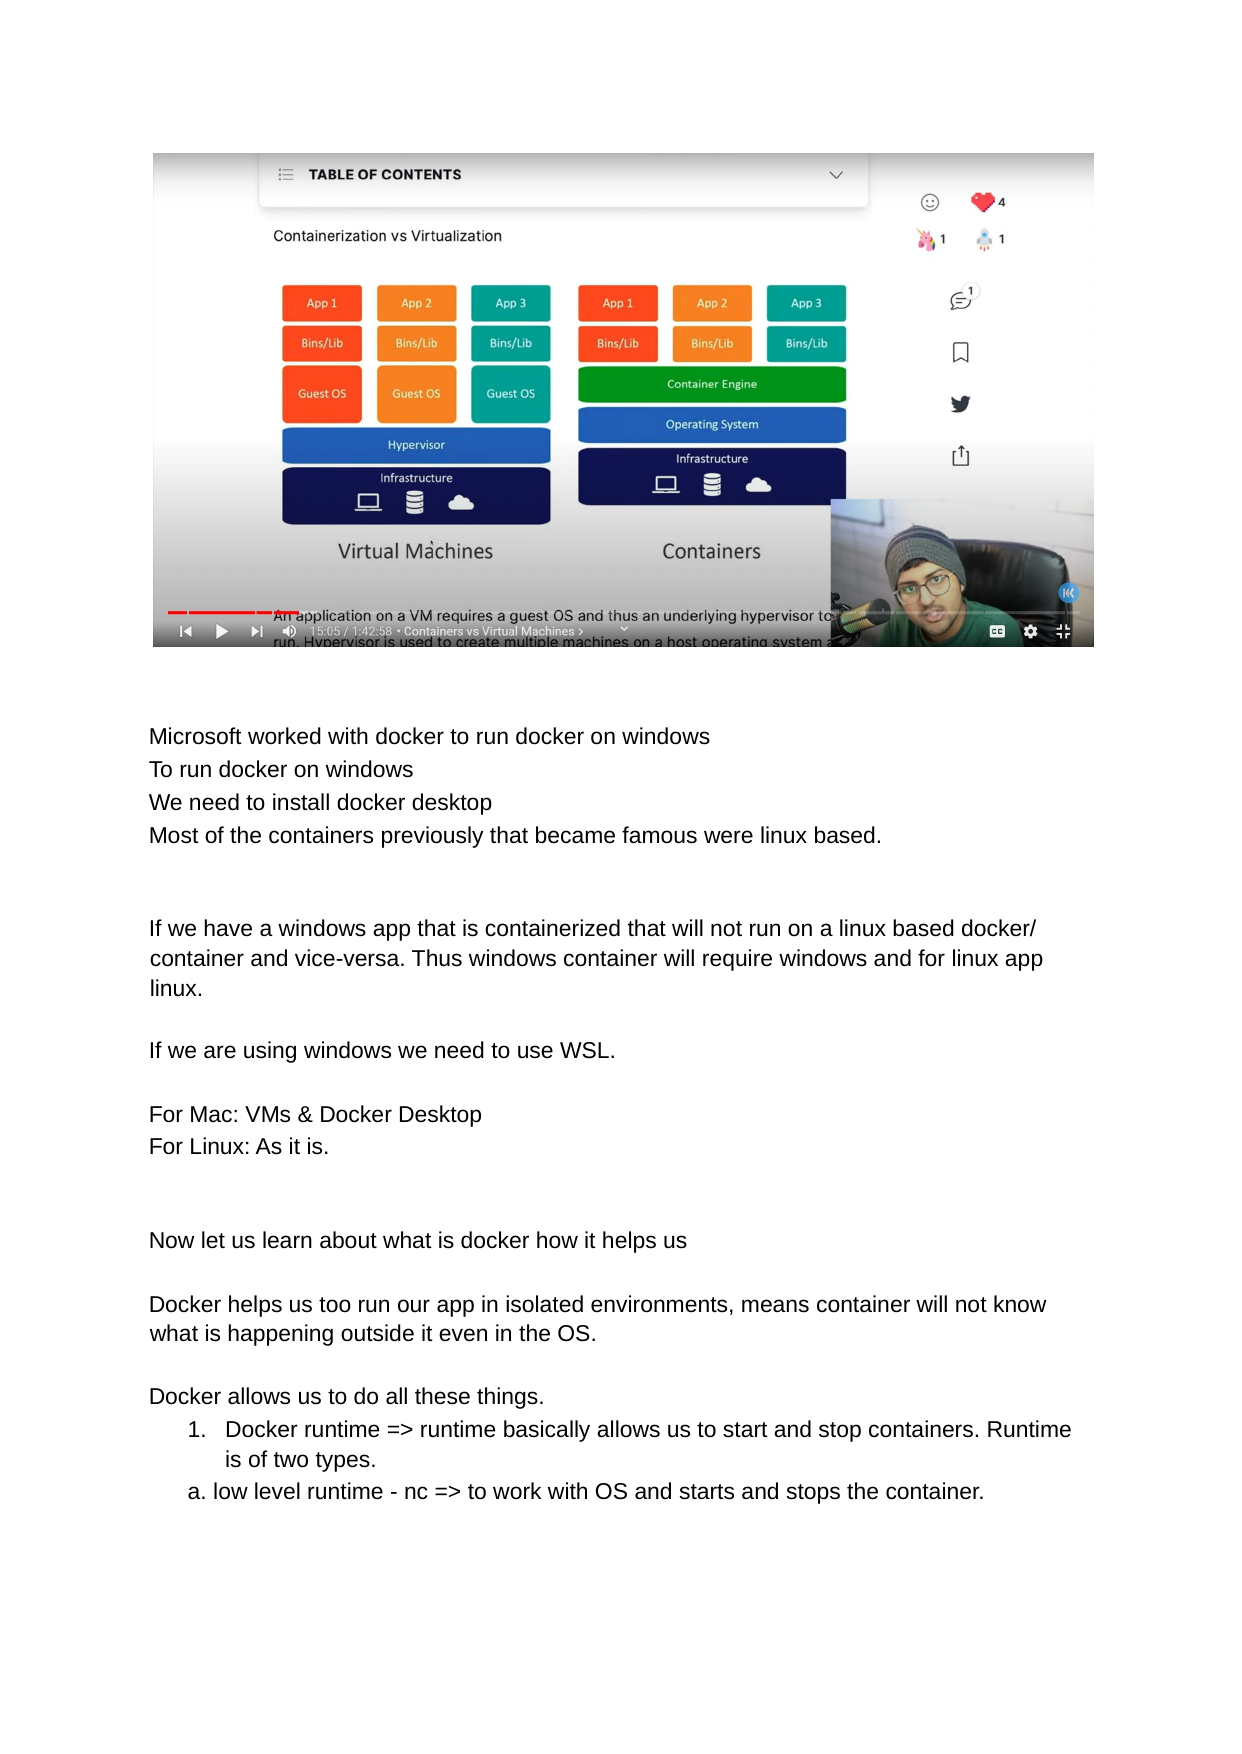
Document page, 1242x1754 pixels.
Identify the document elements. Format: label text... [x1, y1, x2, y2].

text 1. Docker runtime => runtime basically allows us to start and stop containers. Runtime is of two types. [187, 1416, 1084, 1472]
text Docker allows us to do all these things. [148, 1383, 1084, 1409]
text a. low level runtime - nc => to work with OS and starts and stops the container. [187, 1478, 1084, 1505]
text We need to install docker desktop [148, 789, 1084, 815]
picture [153, 153, 1094, 647]
text Docker helps us too run our app in isolated environments, means container will not know what is happening outside it even in the OS. [148, 1291, 1084, 1347]
text Now let us learn about what is docker how it helps us [148, 1227, 1084, 1253]
text Most of the containers previously that became famous were linux based. [148, 822, 1084, 848]
text For Mac: VMs & Docker Desktop [148, 1101, 1084, 1127]
text To run docker on windows [148, 756, 1084, 782]
text Microsoft worked with docker to run docker on windows [148, 723, 1084, 749]
text If we have a windows app that is containerized that will not run on a linux based docker/ container and vice-versa. Thus windows container will require windows and for linux app linux. [148, 915, 1084, 1001]
text If we are using windows we need to use WSL. [148, 1037, 1084, 1063]
text For Linux: As it is. [148, 1133, 1084, 1160]
